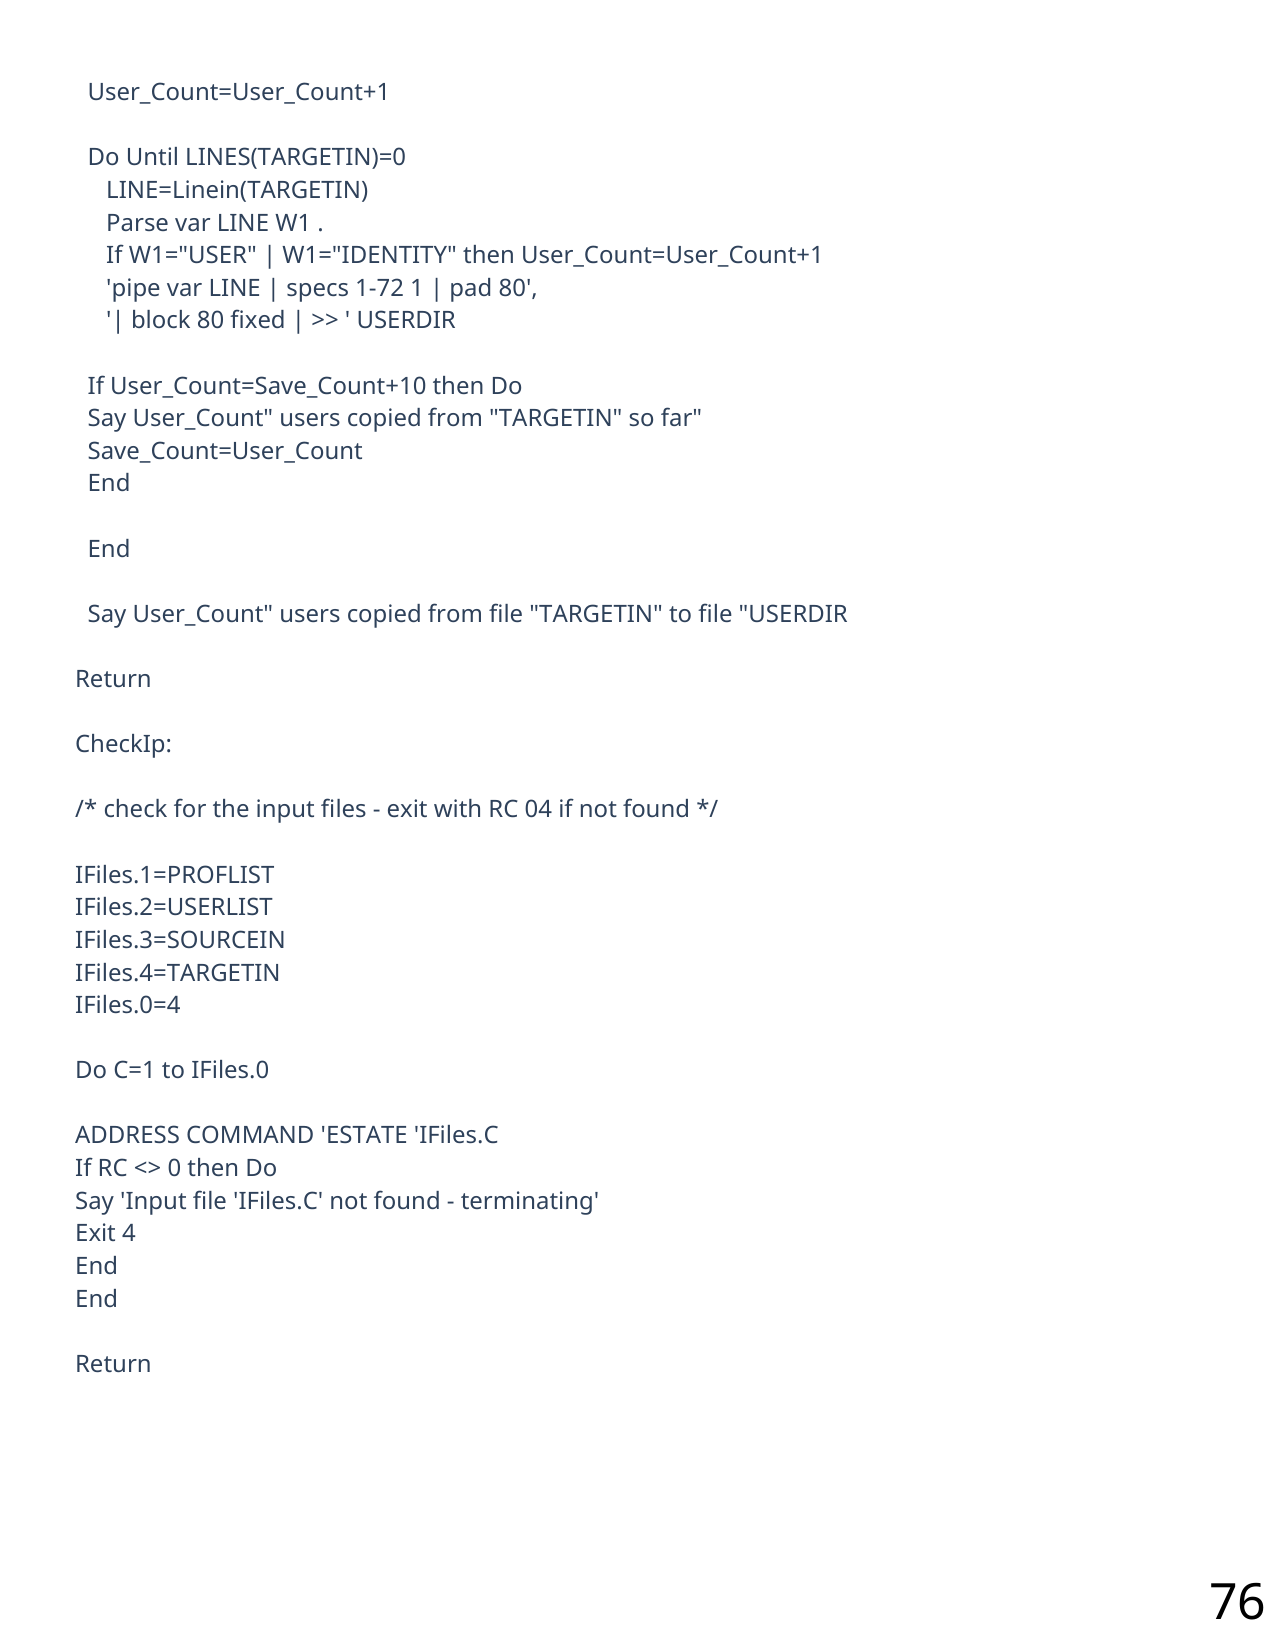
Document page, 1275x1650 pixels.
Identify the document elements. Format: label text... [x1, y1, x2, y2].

text IFiles.2=USERLIST [75, 890, 1200, 923]
text Do Until LINES(TARGETIN)=0 LINE=Linein(TARGETIN) [75, 140, 1200, 205]
text Return [75, 662, 1200, 694]
text Say User_Count" users copied from "TARGETIN" so far" [75, 401, 1200, 434]
text Return [75, 1347, 1200, 1379]
text Do C=1 to IFiles.0 [75, 1053, 1200, 1086]
text Save_Count=User_Count [75, 434, 1200, 466]
text /* check for the input files - exit with RC 04 if not found */ [75, 792, 1200, 825]
text CheckIp: [75, 727, 1200, 760]
text IFiles.3=SOURCEIN [75, 923, 1200, 955]
text End [75, 1281, 1200, 1314]
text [75, 271, 1200, 303]
text User_Count=User_Count+1 [75, 75, 1200, 108]
text Parse var LINE W1 . [75, 205, 1200, 238]
text If W1="USER" | W1="IDENTITY" then User_Count=User_Count+1 [75, 238, 1200, 271]
text If RC <> 0 then Do [75, 1151, 1200, 1183]
text IFiles.4=TARGETIN [75, 955, 1200, 988]
text Say User_Count" users copied from file "TARGETIN" to file "USERDIR [75, 597, 1200, 629]
text End [75, 466, 1200, 499]
text ADDRESS COMMAND 'ESTATE 'IFiles.C [75, 1118, 1200, 1151]
text IFiles.1=PROFLIST [75, 857, 1200, 890]
text End [75, 531, 1200, 564]
text End [75, 1249, 1200, 1281]
text '| block 80 fixed | >> ' USERDIR [75, 303, 1200, 336]
text Exit 4 [75, 1216, 1200, 1249]
text IFiles.0=4 [75, 988, 1200, 1021]
text Say 'Input file 'IFiles.C' not found - terminating' [75, 1183, 1200, 1216]
text If User_Count=Save_Count+10 then Do [75, 368, 1200, 401]
